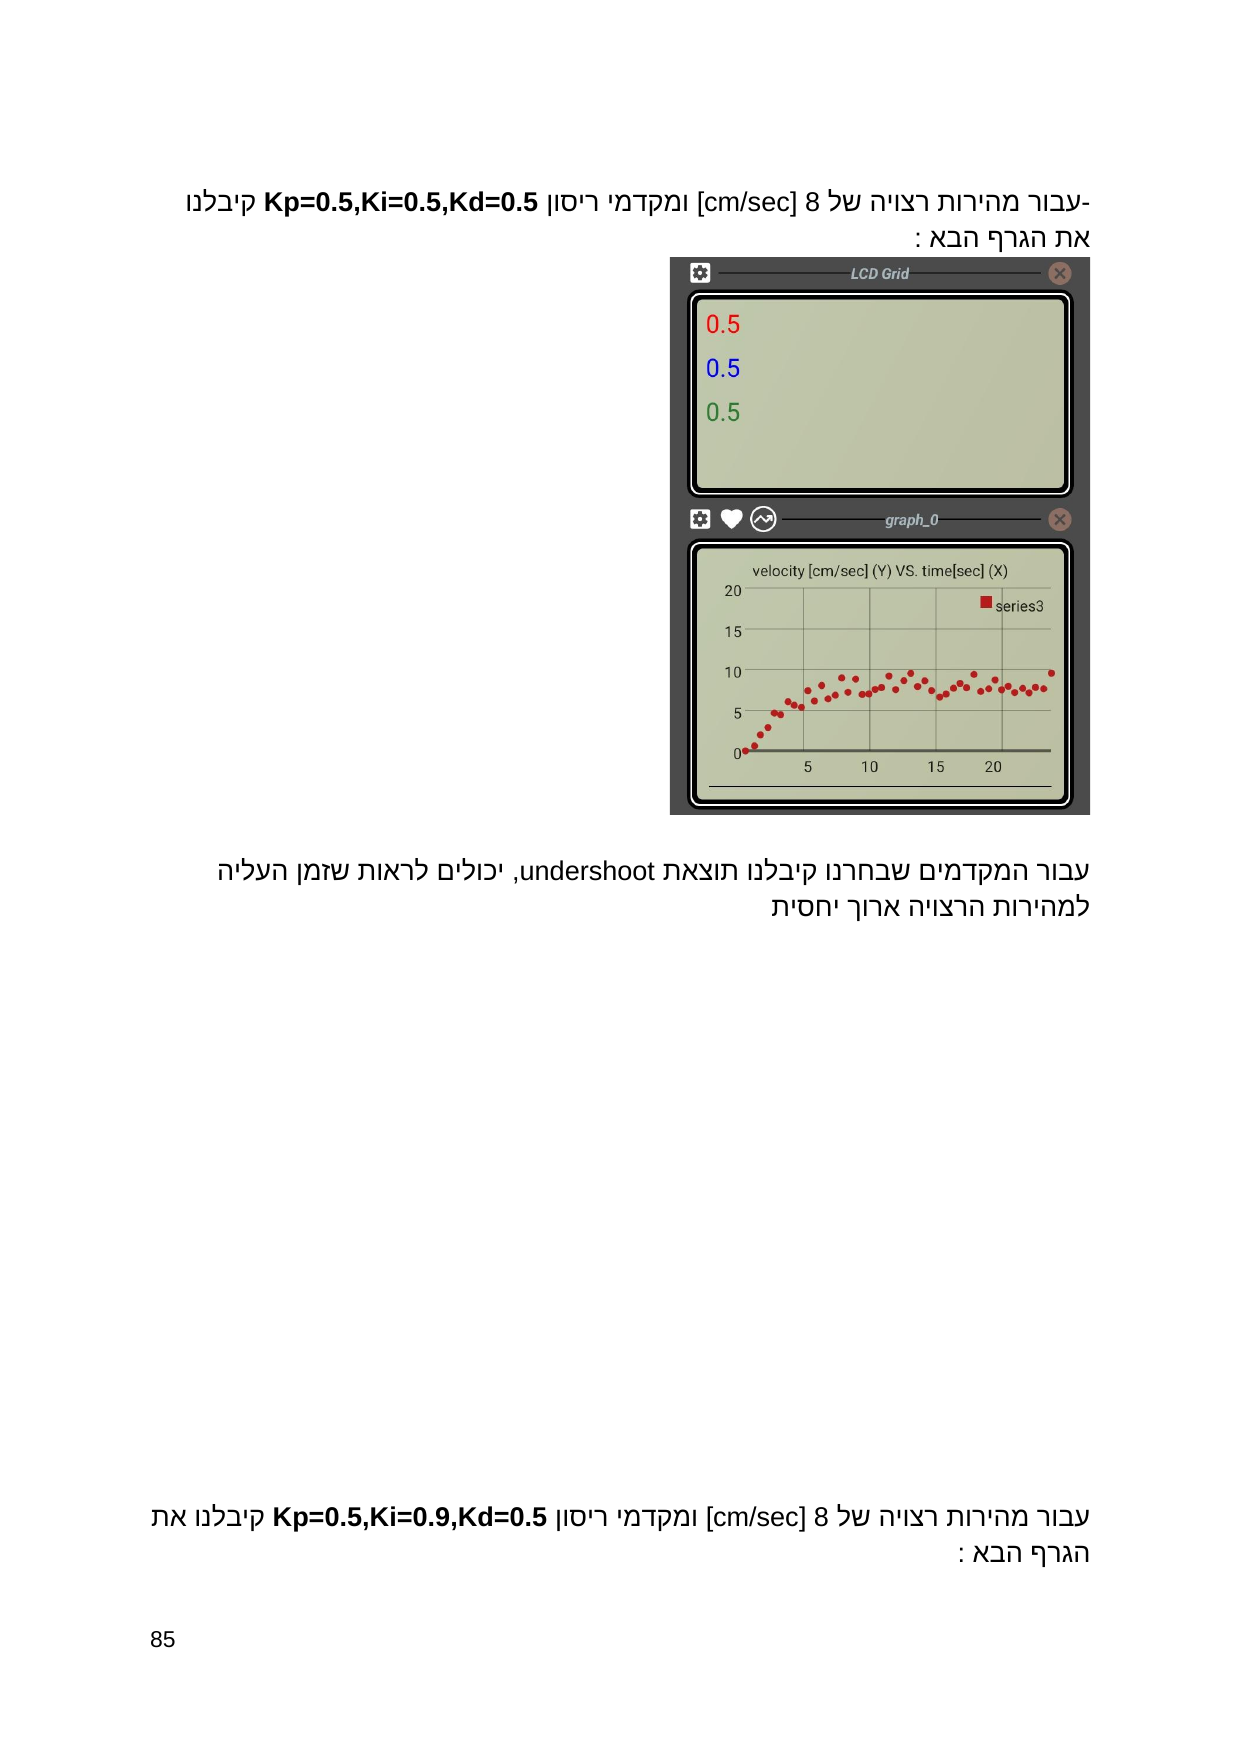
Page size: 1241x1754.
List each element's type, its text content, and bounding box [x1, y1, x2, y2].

text עבור מהירות רצויה של 8 [cm/sec] ומקדמי ריסון Kp=0.5,Ki=0.9,Kd=0.5 קיבלנו את הגרף הבא : [150, 1501, 1090, 1569]
text -עבור מהירות רצויה של 8 [cm/sec] ומקדמי ריסון Kp=0.5,Ki=0.5,Kd=0.5 קיבלנו את הגרף הבא : [150, 186, 1090, 253]
text עבור המקדמים שבחרנו קיבלנו תוצאת undershoot, יכולים לראות שזמן העליה למהירות הרצויה ארוך יחסית [150, 854, 1090, 922]
picture [669, 257, 1091, 815]
